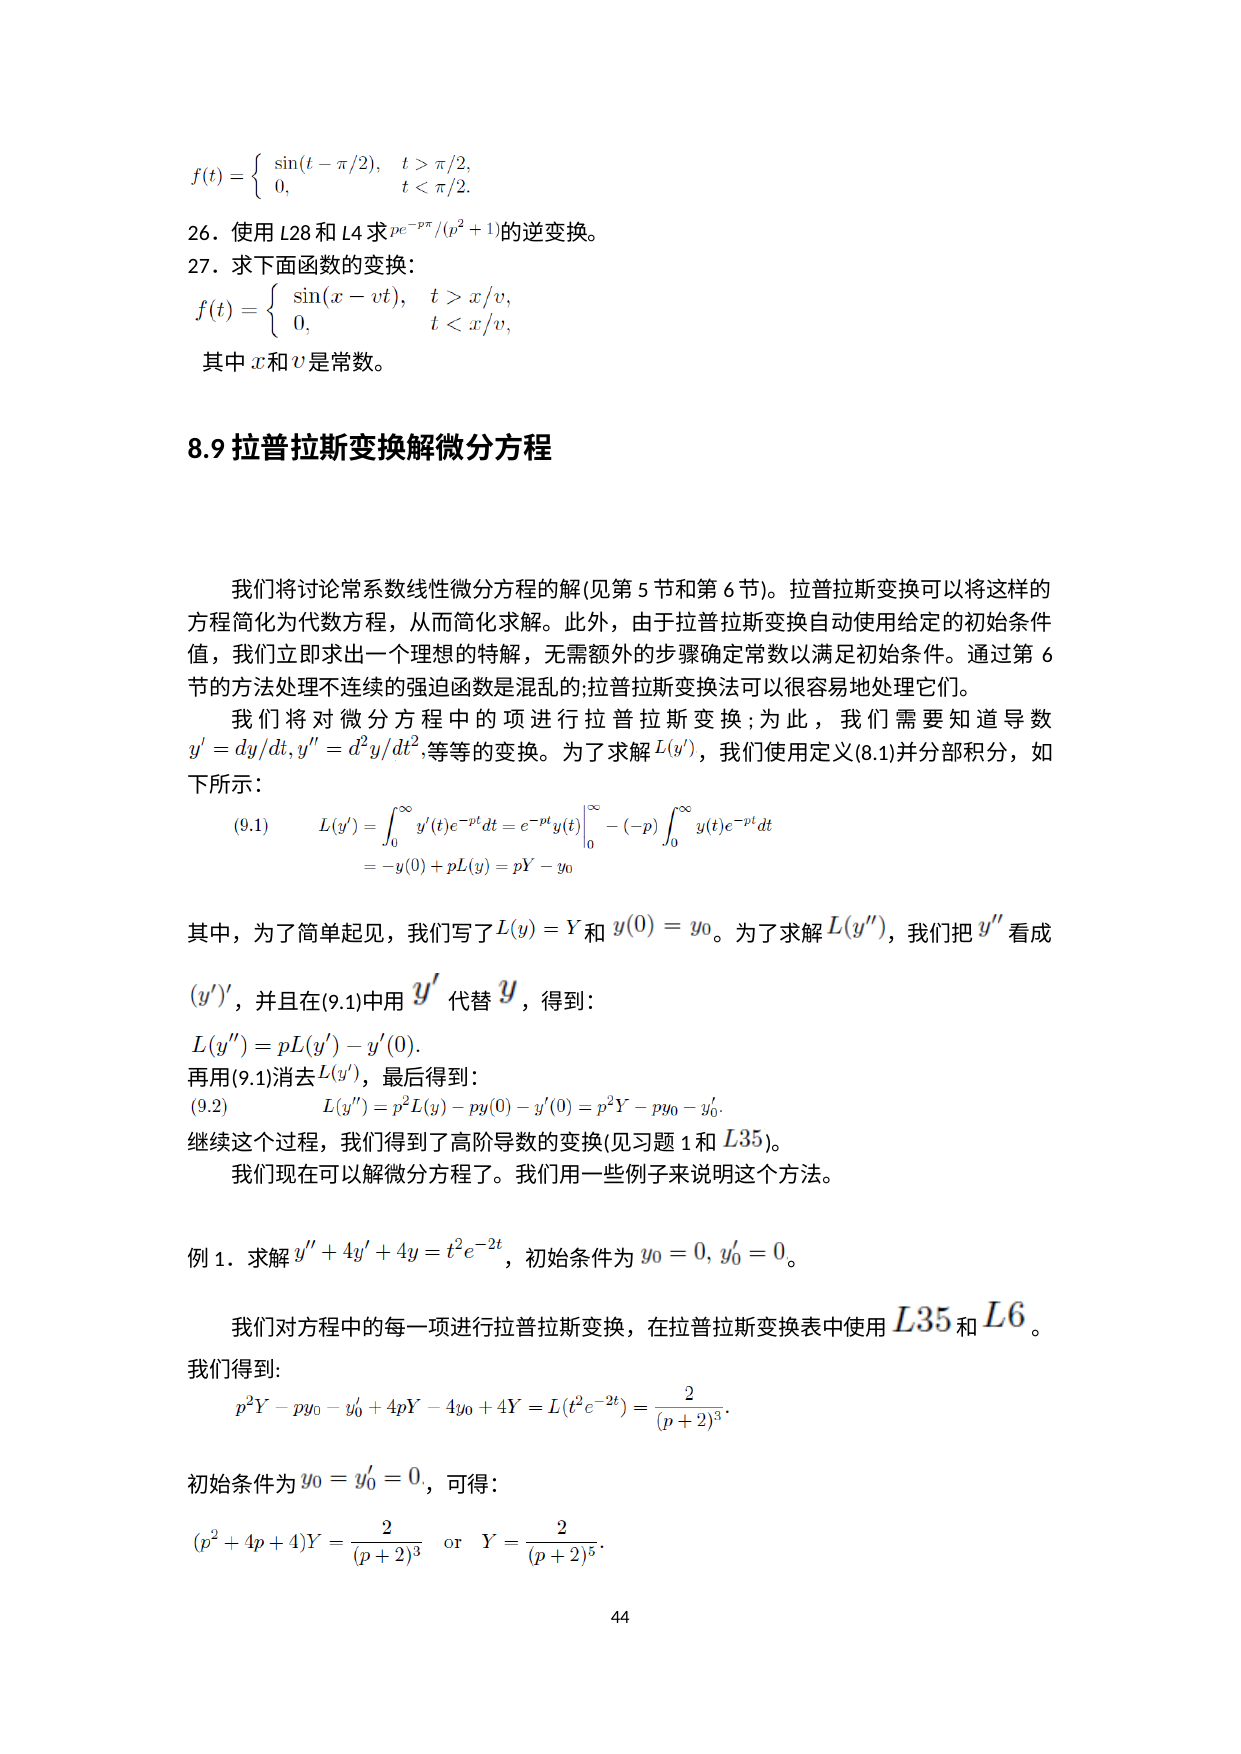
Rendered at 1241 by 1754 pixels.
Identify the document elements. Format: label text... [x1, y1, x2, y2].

picture [823, 911, 886, 941]
text 我们将对微分方程中的项进行拉普拉斯变换;为此，我们需要知道导数等等的变换。为了求解，我们使用定义(8.1)并分部积分，如下所示： [187, 702, 1053, 799]
picture [977, 1297, 1031, 1335]
text 其中，为了简单起见，我们写了和。为了求解，我们把看成，并且在(9.1)中用代替，得到： [187, 897, 1053, 1027]
picture [652, 734, 697, 761]
picture [405, 973, 448, 1010]
picture [231, 1384, 731, 1432]
picture [290, 1236, 504, 1267]
picture [187, 981, 234, 1010]
text 27．求下面函数的变换： [187, 247, 1053, 280]
picture [973, 913, 1009, 941]
text 再用(9.1)消去，最后得到： [187, 1059, 1053, 1092]
picture [246, 353, 268, 371]
picture [491, 974, 520, 1010]
text 26．使用L28和L4求的逆变换。 [187, 215, 1053, 247]
text 继续这个过程，我们得到了高阶导数的变换(见习题1和)。 [187, 1124, 1053, 1157]
picture [388, 217, 501, 241]
picture [289, 351, 309, 371]
picture [187, 150, 476, 201]
text 我们将讨论常系数线性微分方程的解(见第5节和第6节)。拉普拉斯变换可以将这样的方程简化为代数方程，从而简化求解。此外，由于拉普拉斯变换自动使用给定的初始条件值，我们立即求出一个理想的特解，无需额外的步骤确定常数以满足初始条件。通过第6节的方法处理不连续的强迫函数是混乱的;拉普拉斯变换法可以很容易地处理它们。 [187, 572, 1053, 702]
picture [495, 917, 585, 941]
picture [187, 1091, 725, 1120]
picture [187, 1026, 425, 1086]
text 初始条件为，可得： [187, 1449, 1053, 1514]
subtitle 8.9 拉普拉斯变换解微分方程 [187, 413, 1053, 478]
picture [634, 1239, 788, 1267]
picture [296, 1465, 424, 1493]
picture [187, 734, 428, 761]
text 我们对方程中的每一项进行拉普拉斯变换，在拉普拉斯变换表中使用和。我们得到: [187, 1287, 1053, 1384]
picture [231, 799, 775, 879]
text 我们现在可以解微分方程了。我们用一些例子来说明这个方法。 [187, 1157, 1053, 1189]
picture [606, 911, 714, 941]
text 例1．求解，初始条件为。 [187, 1222, 1053, 1287]
text 其中和是常数。 [187, 345, 1053, 377]
picture [717, 1125, 765, 1151]
picture [187, 280, 516, 342]
picture [187, 1514, 606, 1567]
picture [890, 1302, 956, 1335]
